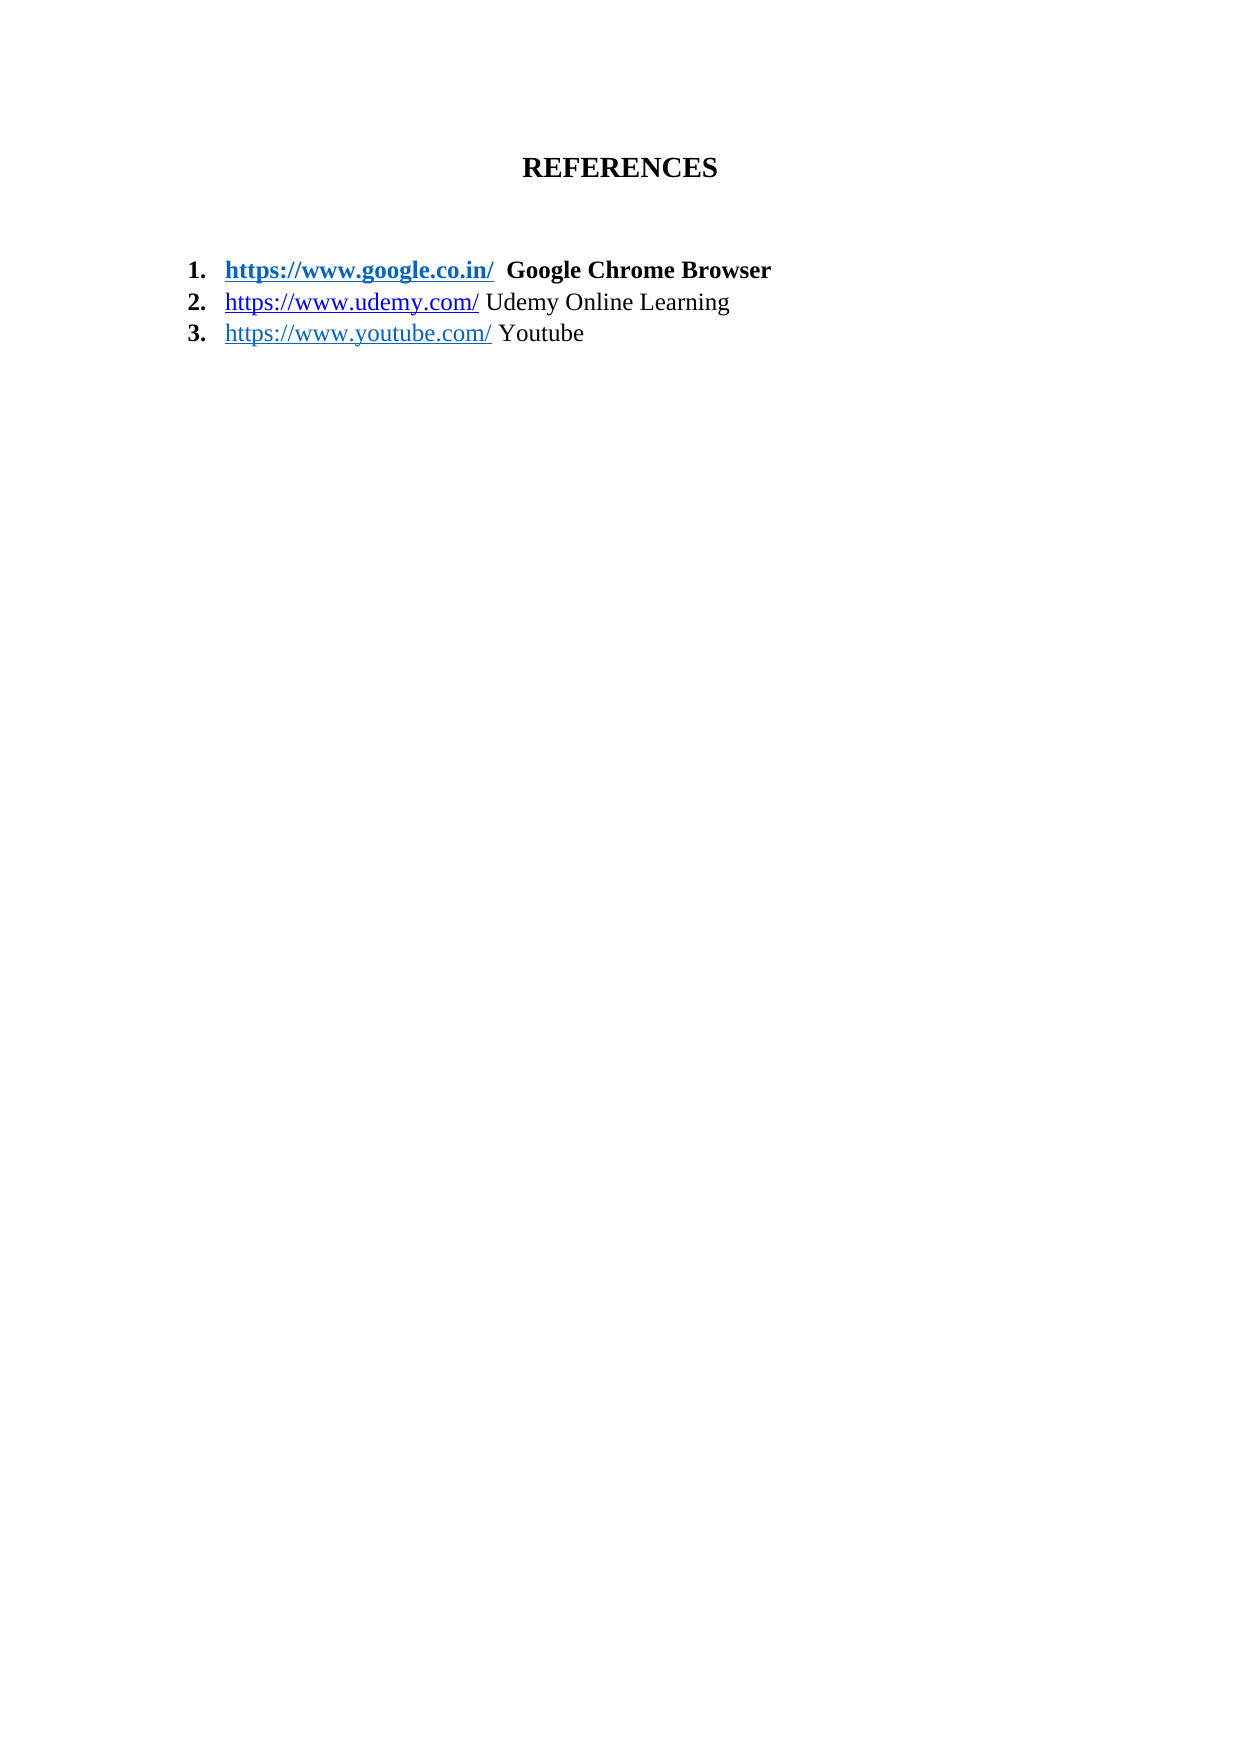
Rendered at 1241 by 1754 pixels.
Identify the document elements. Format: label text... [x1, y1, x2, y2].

text REFERENCES [150, 150, 1090, 183]
list https://www.youtube.com/ Youtube [187, 318, 1090, 346]
list https://www.google.co.in/ Google Chrome Browser [187, 256, 1090, 284]
list https://www.udemy.com/ Udemy Online Learning [187, 287, 1090, 315]
